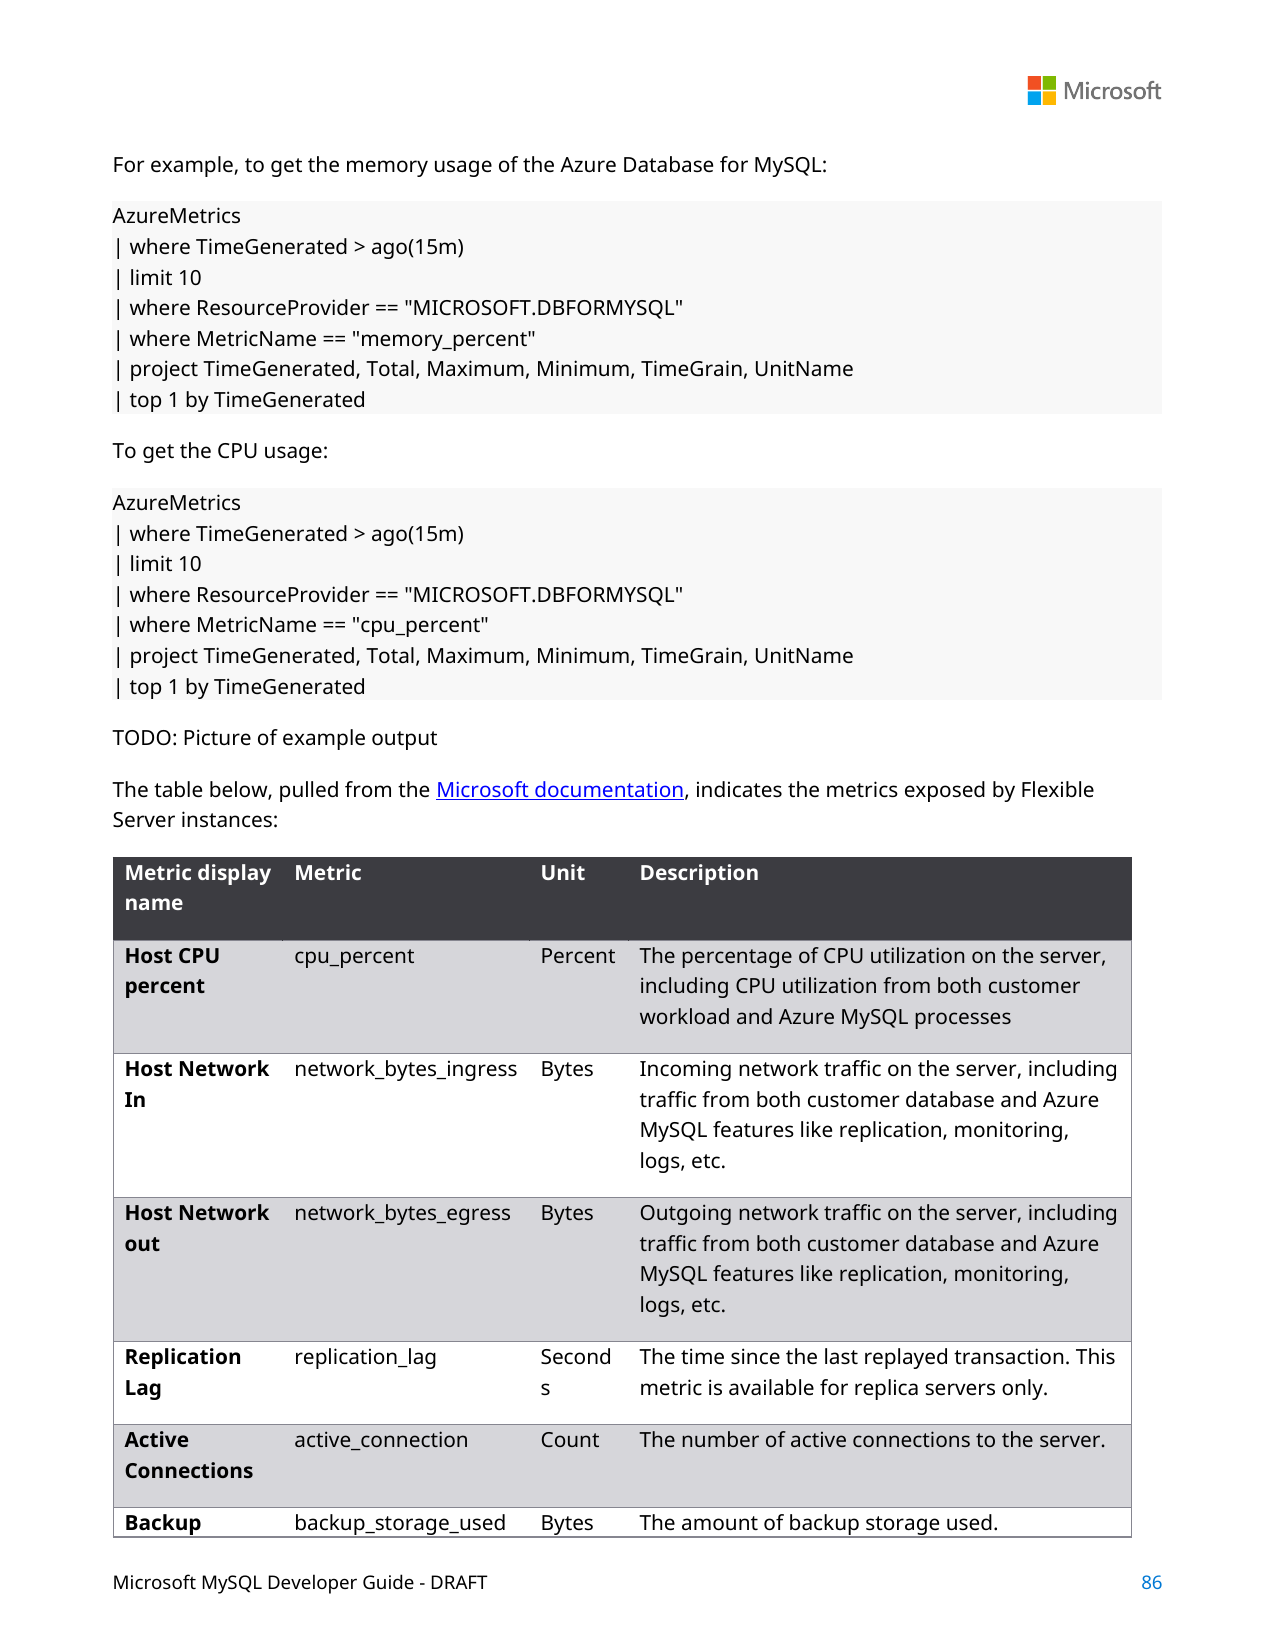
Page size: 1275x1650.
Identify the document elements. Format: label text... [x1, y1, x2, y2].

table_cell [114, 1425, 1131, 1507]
text AzureMetrics | where TimeGenerated > ago(15m) | limit 10 | where ResourceProvider == "MICROSOFT.DBFORMYSQL" | where MetricName == "cpu_percent" | project TimeGenerated, Total, Maximum, Minimum, TimeGrain, UnitName | top 1 by TimeGenerated [112, 488, 1162, 700]
text The table below, pulled from the Microsoft documentation, indicates the metrics exposed by Flexible Server instances: [112, 775, 1162, 834]
text AzureMetrics | where TimeGenerated > ago(15m) | limit 10 | where ResourceProvider == "MICROSOFT.DBFORMYSQL" | where MetricName == "memory_percent" | project TimeGenerated, Total, Maximum, Minimum, TimeGrain, UnitName | top 1 by TimeGenerated [112, 201, 1162, 414]
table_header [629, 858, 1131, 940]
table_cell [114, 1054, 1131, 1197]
text For example, to get the memory usage of the Azure Database for MySQL: [112, 150, 1162, 178]
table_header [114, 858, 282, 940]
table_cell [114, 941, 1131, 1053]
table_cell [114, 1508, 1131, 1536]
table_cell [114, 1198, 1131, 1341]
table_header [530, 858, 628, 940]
text TODO: Picture of example output [112, 723, 1162, 752]
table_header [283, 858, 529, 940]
text To get the CPU usage: [112, 437, 1162, 465]
picture [1026, 75, 1163, 107]
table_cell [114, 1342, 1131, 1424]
